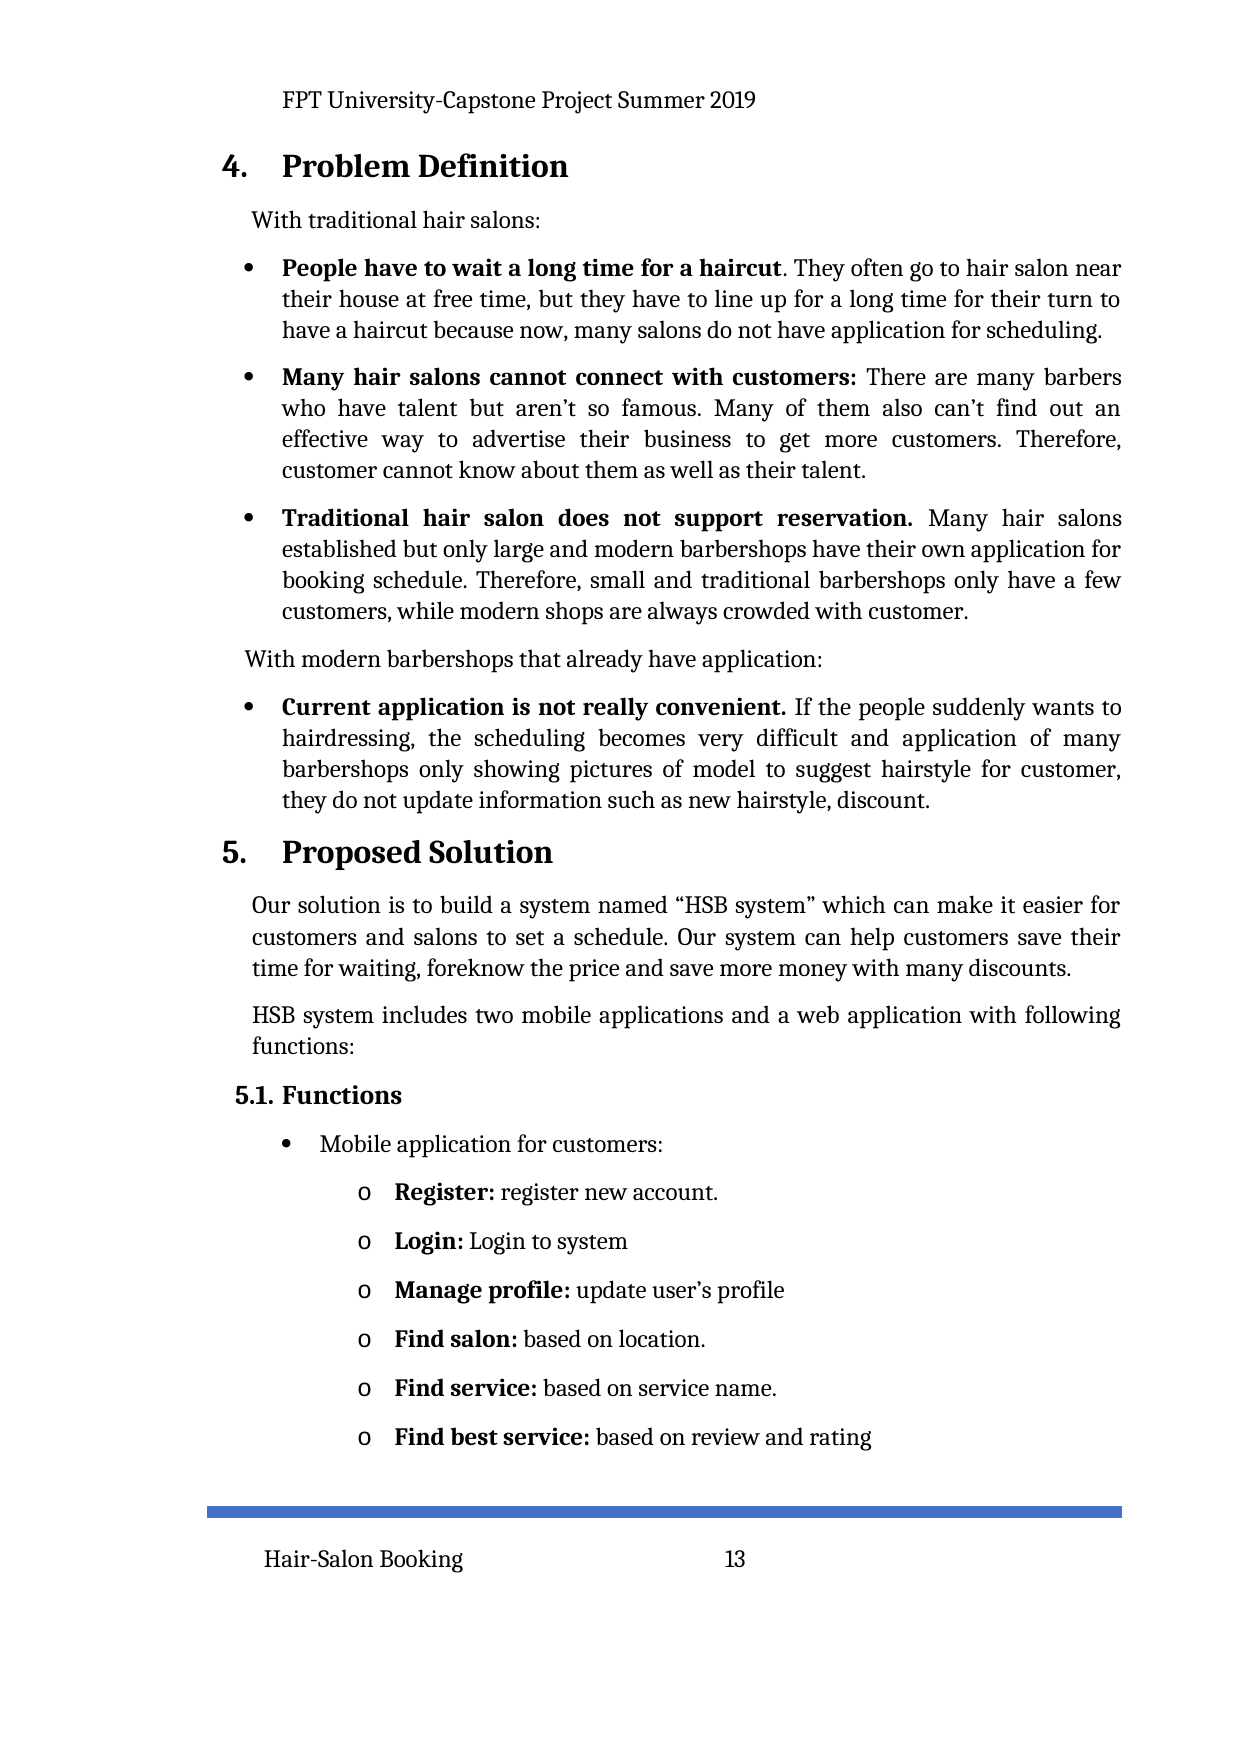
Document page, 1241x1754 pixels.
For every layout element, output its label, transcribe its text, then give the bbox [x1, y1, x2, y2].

list Manage profile: update user’s profile [357, 1276, 1122, 1306]
text With traditional hair salons: [251, 206, 1122, 234]
text With modern barbershops that already have application: [244, 645, 1122, 674]
list Find service: based on service name. [357, 1374, 1122, 1404]
list Login: Login to system [357, 1227, 1122, 1257]
list Current application is not really convenient. If the people suddenly wants to hairdressing, the scheduling becomes very difficult and application of many barbershops only showing pictures of model to suggest hairstyle for customer, they do not update information such as new hairstyle, discount. [244, 693, 1122, 814]
list Register: register new account. [357, 1178, 1122, 1208]
list Many hair salons cannot connect with customers: There are many barbers who have talent but aren’t so famous. Many of them also can’t find out an effective way to advertise their business to get more customers. Therefore, customer cannot know about them as well as their talent. [244, 363, 1122, 485]
list People have to wait a long time for a haircut. They often go to hair salon near their house at free time, but they have to line up for a long time for their turn to have a haircut because now, many salons do not have application for scheduling. [244, 253, 1122, 344]
list Traditional hair salon does not support reservation. Many hair salons established but only large and modern barbershops have their own application for booking schedule. Therefore, small and traditional barbershops only have a few customers, while modern shops are always crowded with customer. [244, 504, 1122, 626]
subtitle Proposed Solution [207, 833, 1122, 872]
text Our solution is to build a system named “HSB system” which can make it easier for customers and salons to set a schedule. Our system can help customers save their time for waiting, foreknow the price and save more money with many discounts. [252, 891, 1122, 982]
list Find best service: based on review and rating [357, 1423, 1122, 1453]
subtitle Functions [205, 1080, 1122, 1111]
list Mobile application for customers: [282, 1130, 1122, 1159]
text HSB system includes two mobile applications and a web application with following functions: [252, 1001, 1122, 1061]
subtitle Problem Definition [207, 148, 1122, 186]
list Find salon: based on location. [357, 1325, 1122, 1355]
